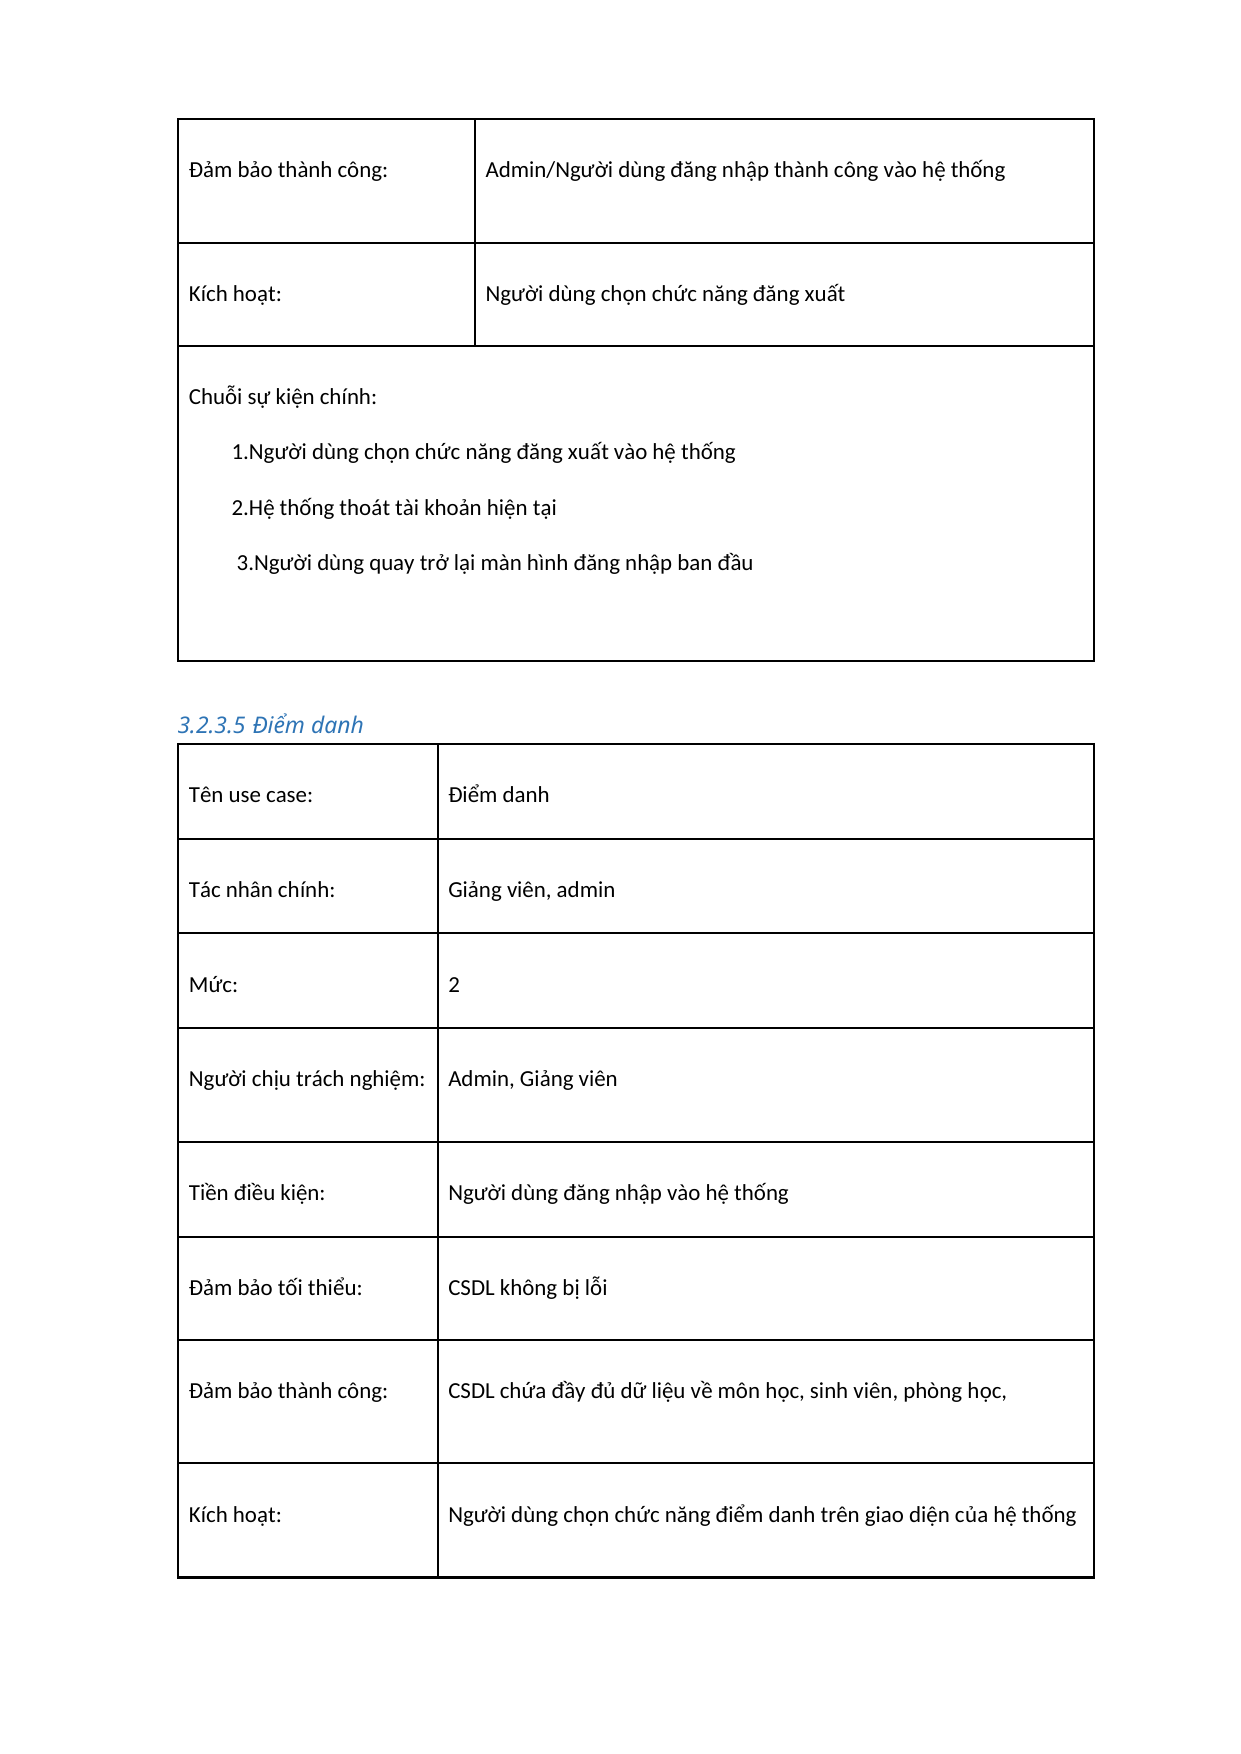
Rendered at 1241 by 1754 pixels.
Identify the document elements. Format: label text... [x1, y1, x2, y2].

table_cell Người dùng đăng nhập vào hệ thống [439, 1143, 1093, 1236]
table_cell CSDL chứa đầy đủ dữ liệu về môn học, sinh viên, phòng học, [439, 1341, 1093, 1462]
table_header Điểm danh [439, 745, 1093, 838]
table_cell Đảm bảo thành công: [179, 1341, 437, 1462]
table_cell Mức: [179, 934, 437, 1027]
table_cell Tác nhân chính: [179, 840, 437, 932]
table_cell Người dùng chọn chức năng đăng xuất [476, 244, 1093, 345]
table_header Tên use case: [179, 745, 437, 838]
table_cell Giảng viên, admin [439, 840, 1093, 932]
subtitle 3.2.3.5 Điểm danh [177, 709, 1152, 740]
table_cell Chuỗi sự kiện chính: 1.Người dùng chọn chức năng đăng xuất vào hệ thống 2.Hệ thống thoát tài khoản hiện tại 3.Người dùng quay trở lại màn hình đăng nhập ban đầu [179, 347, 1093, 660]
table_cell Admin/Người dùng đăng nhập thành công vào hệ thống [476, 120, 1093, 242]
table_cell Đảm bảo tối thiểu: [179, 1238, 437, 1339]
table_cell 2 [439, 934, 1093, 1027]
table_cell Tiền điều kiện: [179, 1143, 437, 1236]
table_cell Admin, Giảng viên [439, 1029, 1093, 1141]
table_cell Người dùng chọn chức năng điểm danh trên giao diện của hệ thống [439, 1464, 1093, 1576]
table_cell CSDL không bị lỗi [439, 1238, 1093, 1339]
table_cell Đảm bảo thành công: [179, 120, 474, 242]
table_cell Kích hoạt: [179, 244, 474, 345]
table_cell Kích hoạt: [179, 1464, 437, 1576]
table_cell Người chịu trách nghiệm: [179, 1029, 437, 1141]
